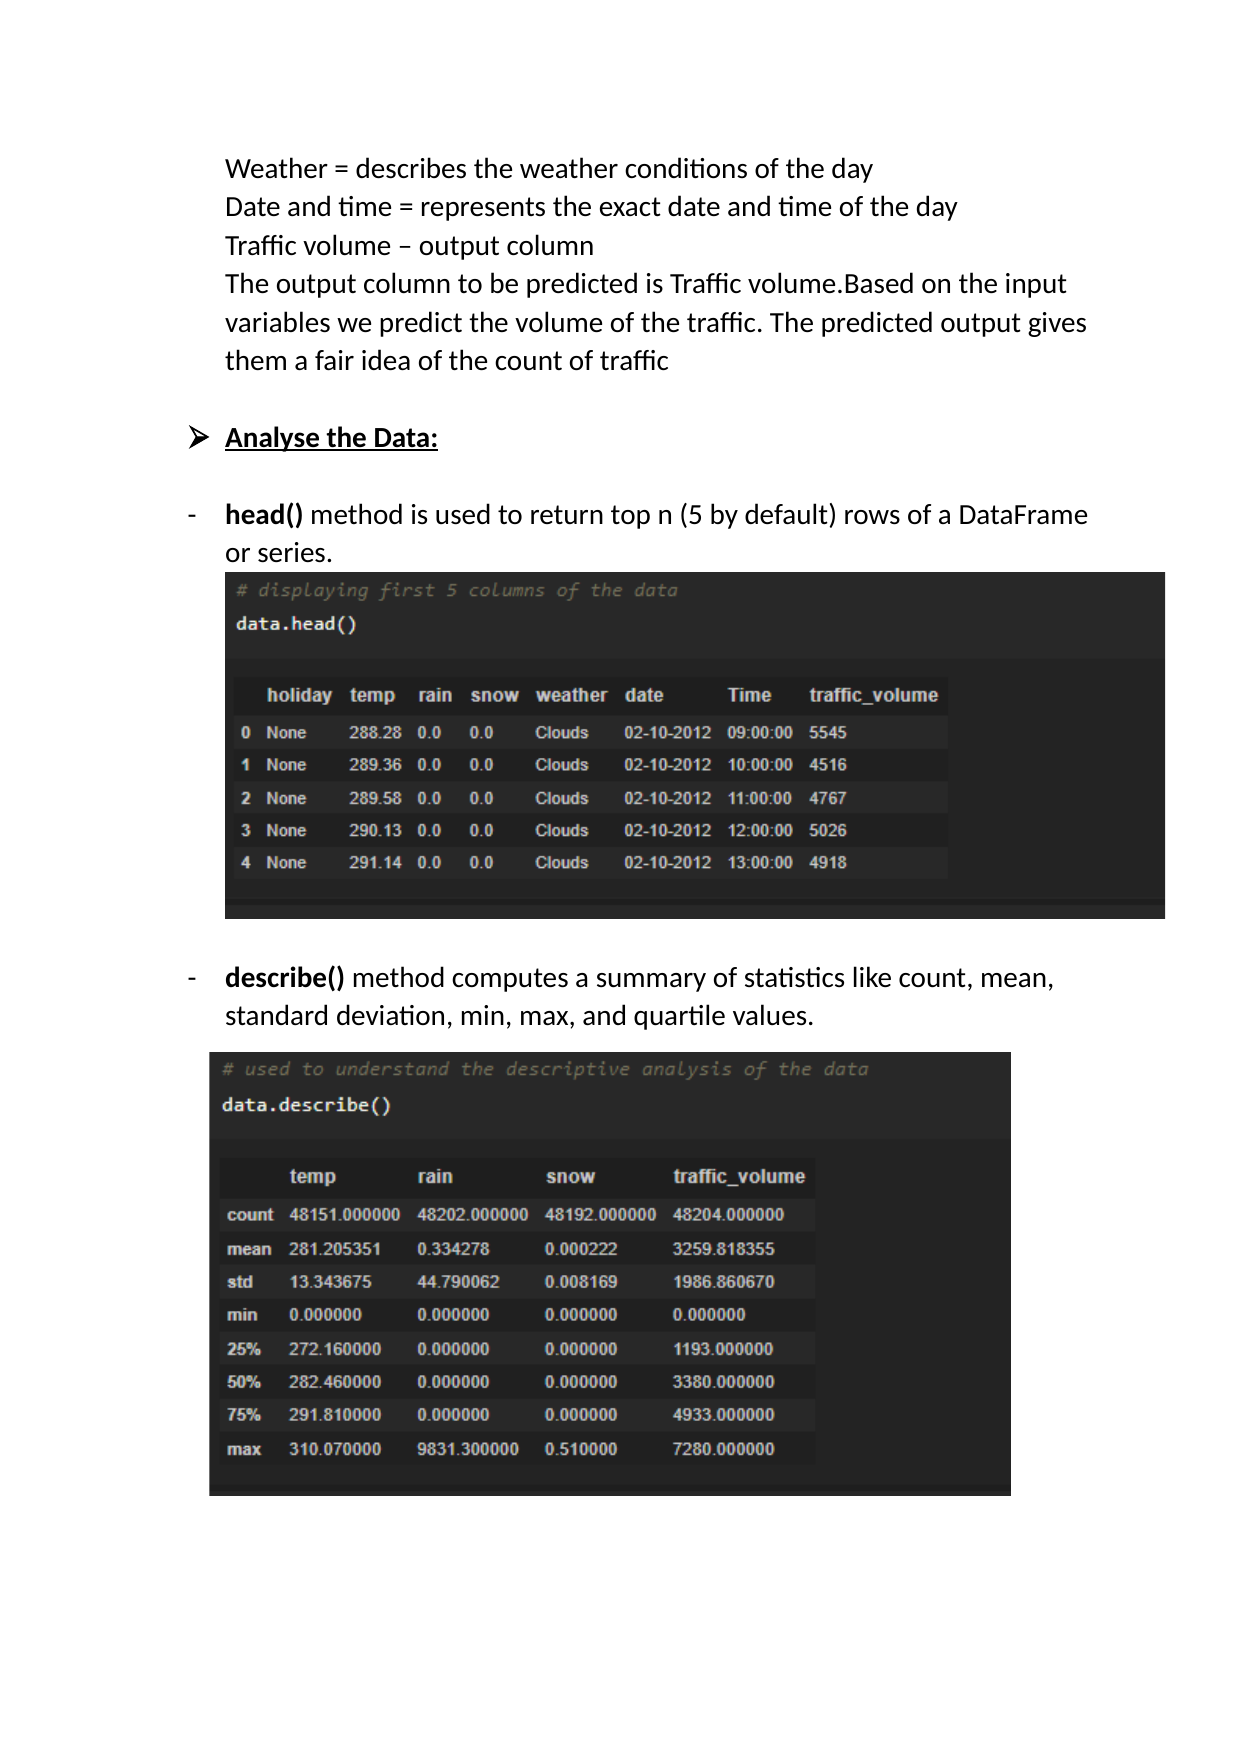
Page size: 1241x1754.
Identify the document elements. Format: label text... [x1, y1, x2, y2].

list Date and time = represents the exact date and time of the day [225, 188, 1090, 224]
list describe() method computes a summary of statistics like count, mean, standard deviation, min, max, and quartile values. [187, 959, 1090, 1033]
picture [225, 572, 1166, 919]
list head() method is used to return top n (5 by default) rows of a DataFrame or series. [187, 496, 1090, 570]
list The output column to be predicted is Traffic volume.Based on the input variables we predict the volume of the traffic. The predicted output gives them a fair idea of the count of traffic [225, 265, 1090, 378]
list Analyse the Data: [187, 419, 1090, 455]
picture [209, 1052, 1011, 1496]
list Traffic volume – output column [225, 227, 1090, 262]
list Weather = describes the weather conditions of the day [225, 150, 1090, 186]
